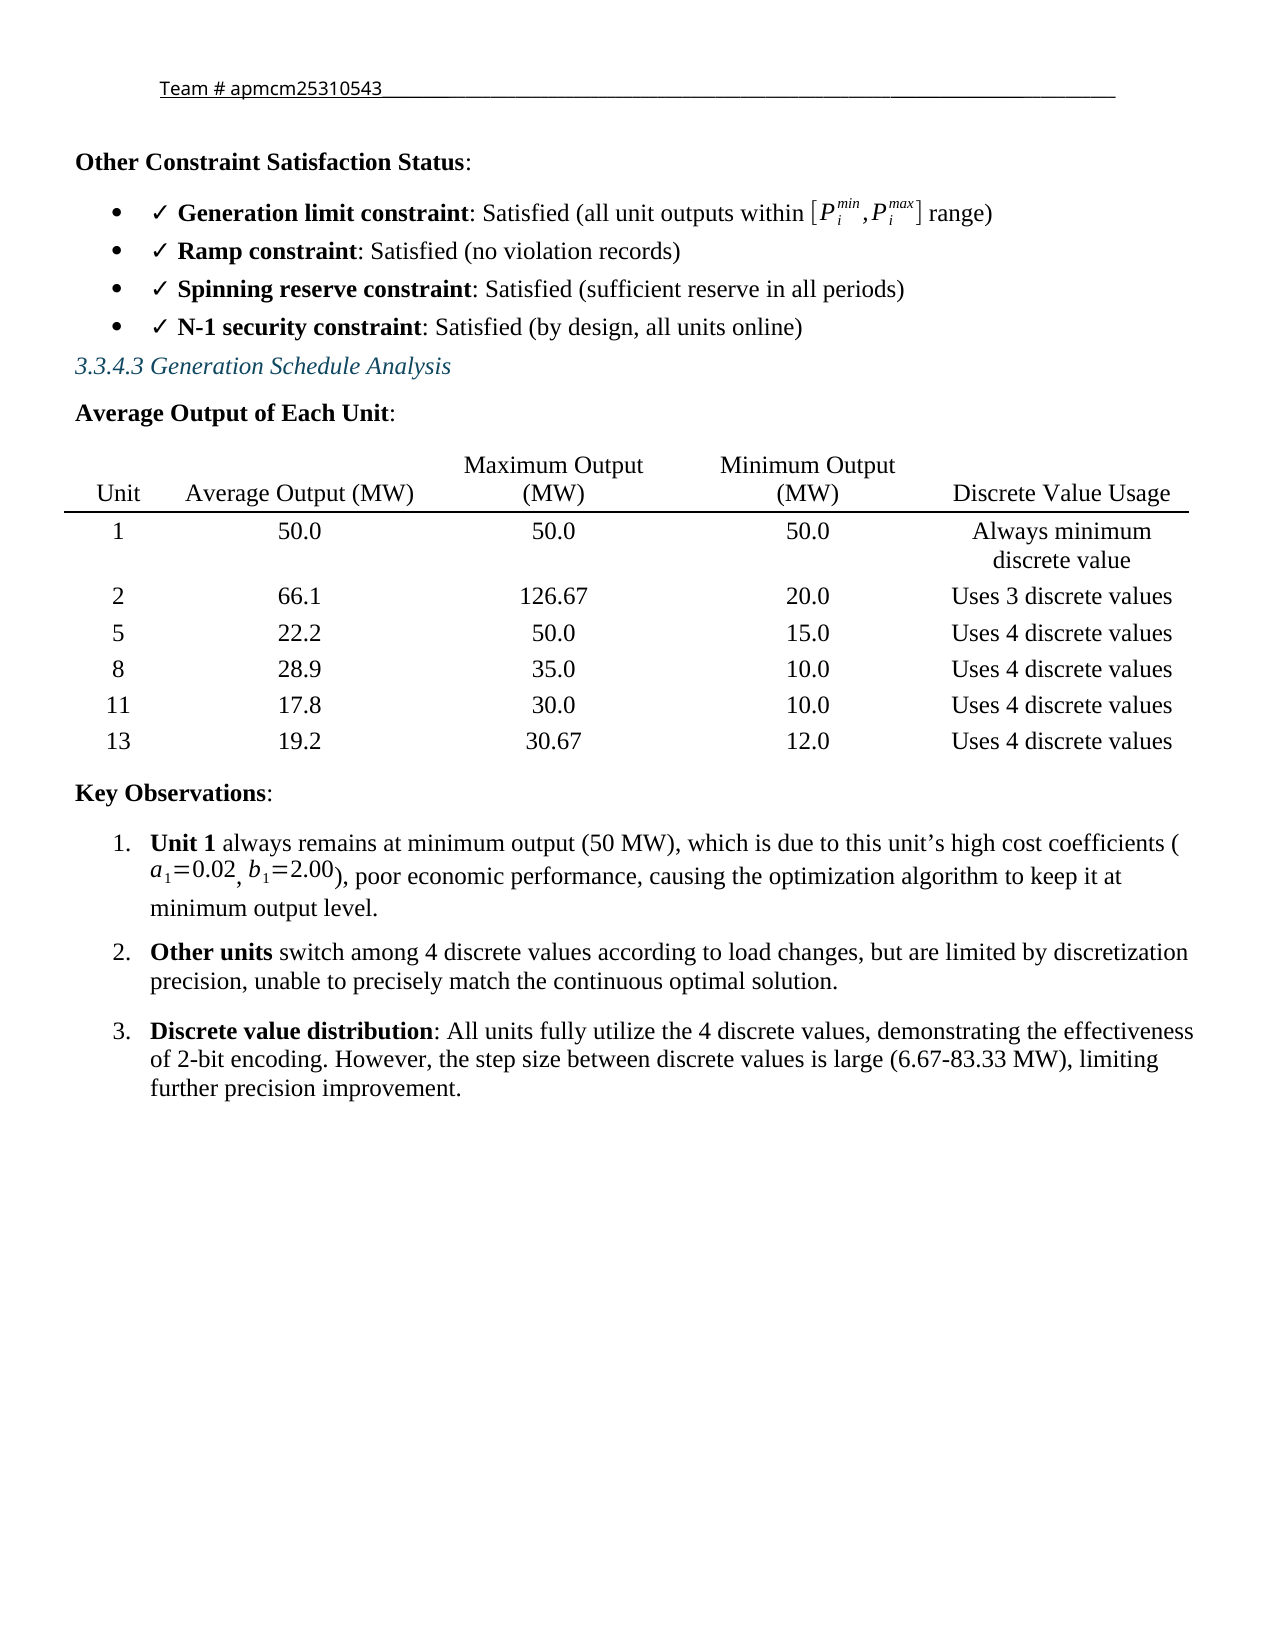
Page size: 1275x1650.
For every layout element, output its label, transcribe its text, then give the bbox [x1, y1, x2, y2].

table_cell 10.0 [681, 650, 934, 686]
table_header Average Output (MW) [173, 446, 426, 511]
table_cell 30.67 [426, 723, 681, 759]
table_cell Always minimum discrete value [935, 513, 1189, 578]
table_cell 126.67 [426, 578, 681, 614]
table_cell 50.0 [426, 513, 681, 578]
table_cell Uses 3 discrete values [935, 578, 1189, 614]
table_cell 10.0 [681, 686, 934, 723]
table_cell 15.0 [681, 614, 934, 650]
subtitle 3.3.4.3 Generation Schedule Analysis [75, 351, 1200, 380]
list Discrete value distribution: All units fully utilize the 4 discrete values, demonstrating the effectiveness of 2-bit encoding. However, the step size between discrete values is large (6.67-83.33 MW), limiting further precision improvement. [112, 1016, 1200, 1102]
table_cell 35.0 [426, 650, 681, 686]
table_cell 50.0 [426, 614, 681, 650]
table_cell 20.0 [681, 578, 934, 614]
table_cell 66.1 [173, 578, 426, 614]
table_header Unit [64, 446, 172, 511]
text Other Constraint Satisfaction Status: [75, 147, 1200, 176]
text Key Observations: [75, 778, 1200, 806]
table_cell 50.0 [681, 513, 934, 578]
table_cell 5 [64, 614, 172, 650]
table_cell 19.2 [173, 723, 426, 759]
table_header Minimum Output (MW) [681, 446, 934, 511]
table_cell 17.8 [173, 686, 426, 723]
table_cell 11 [64, 686, 172, 723]
table_cell 2 [64, 578, 172, 614]
text Average Output of Each Unit: [75, 398, 1200, 427]
table_cell 28.9 [173, 650, 426, 686]
table_cell Uses 4 discrete values [935, 650, 1189, 686]
table_cell 50.0 [173, 513, 426, 578]
table_cell Uses 4 discrete values [935, 686, 1189, 723]
list ✓ N-1 security constraint: Satisfied (by design, all units online) [112, 309, 1200, 343]
table_cell 22.2 [173, 614, 426, 650]
table_cell Uses 4 discrete values [935, 614, 1189, 650]
list ✓ Ramp constraint: Satisfied (no violation records) [112, 233, 1200, 267]
table_cell 1 [64, 513, 172, 578]
table_header Discrete Value Usage [935, 446, 1189, 511]
table_cell Uses 4 discrete values [935, 723, 1189, 759]
list Other units switch among 4 discrete values according to load changes, but are limited by discretization precision, unable to precisely match the continuous optimal solution. [112, 937, 1200, 995]
table_cell 30.0 [426, 686, 681, 723]
table_header Maximum Output (MW) [426, 446, 681, 511]
list ✓ Generation limit constraint: Satisfied (all unit outputs within range) [112, 194, 1200, 229]
list Unit 1 always remains at minimum output (50 MW), which is due to this unit’s high cost coefficients (, ), poor economic performance, causing the optimization algorithm to keep it at minimum output level. [112, 825, 1200, 917]
table_cell 8 [64, 650, 172, 686]
table_cell 13 [64, 723, 172, 759]
list ✓ Spinning reserve constraint: Satisfied (sufficient reserve in all periods) [112, 271, 1200, 305]
table_cell 12.0 [681, 723, 934, 759]
